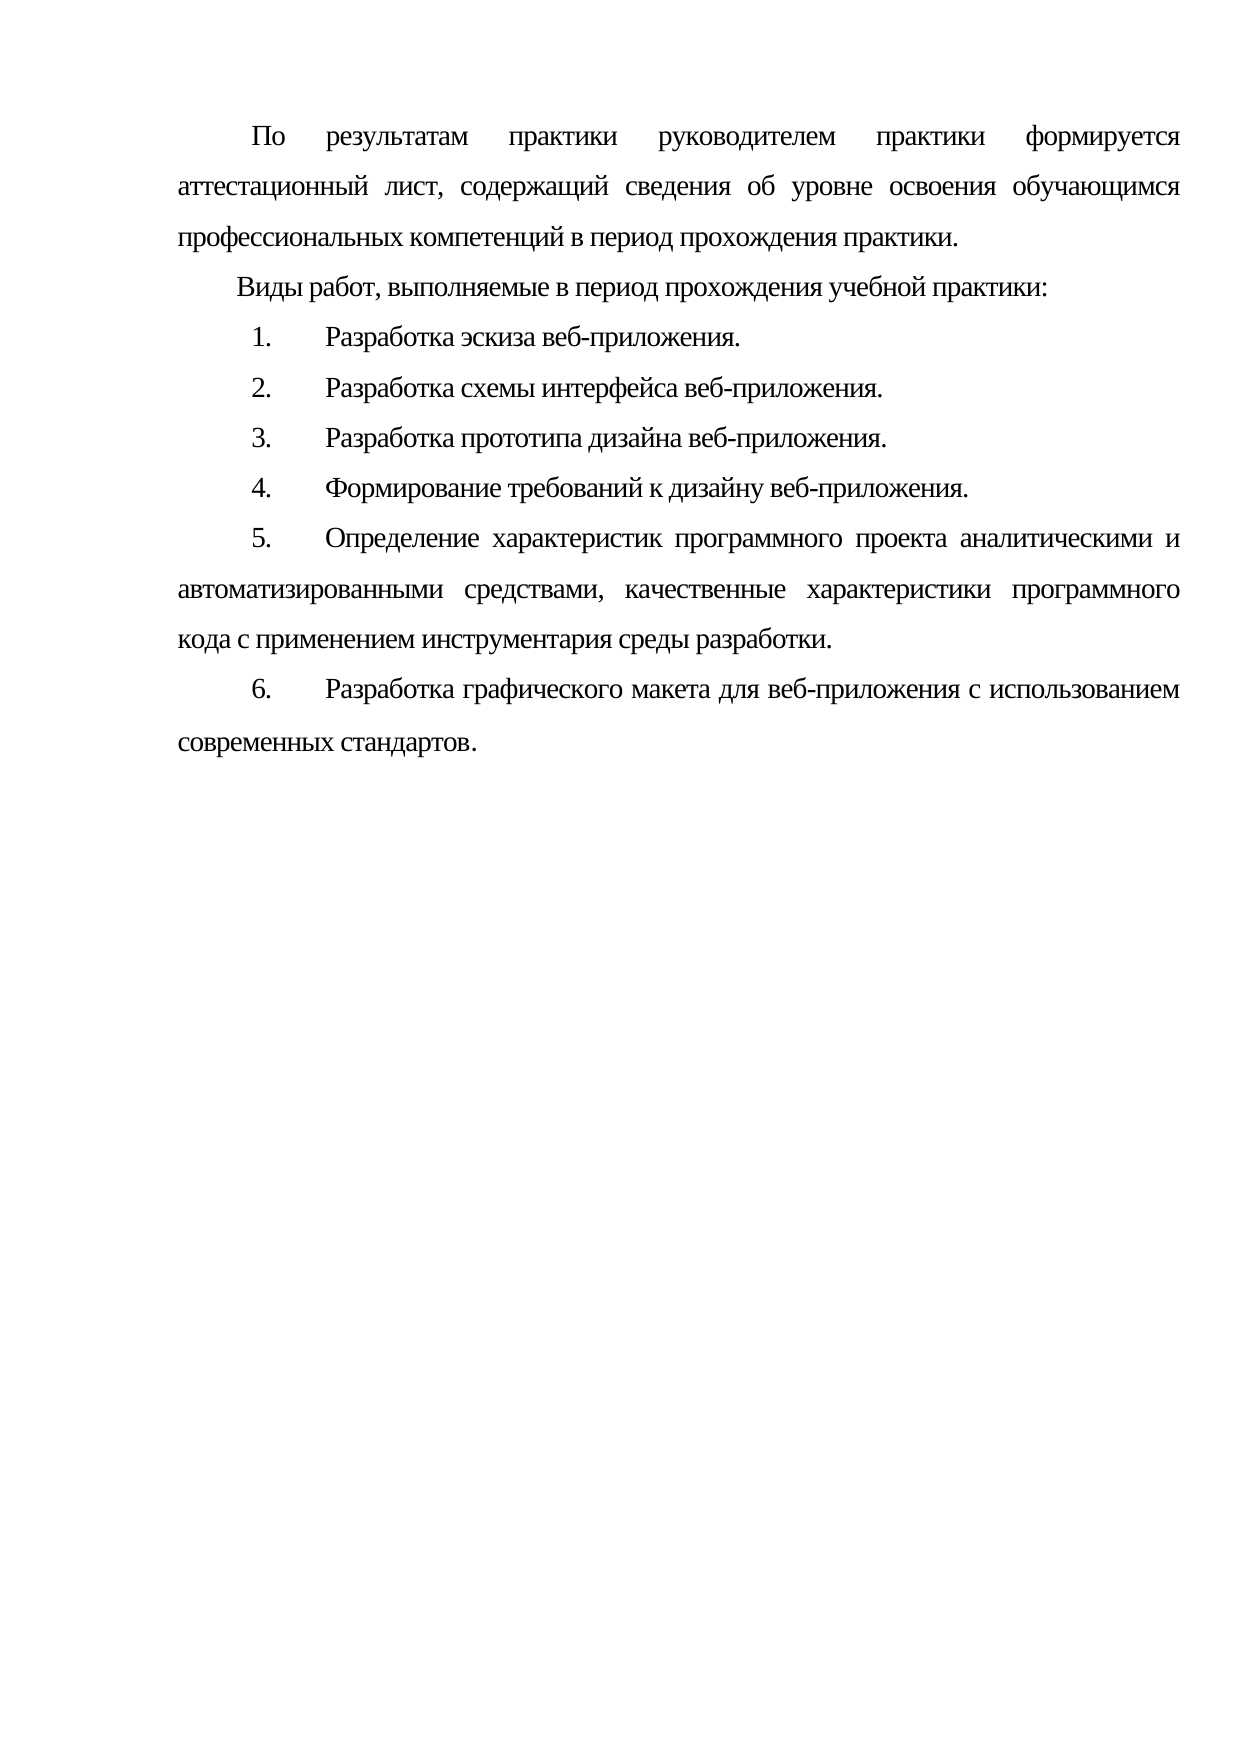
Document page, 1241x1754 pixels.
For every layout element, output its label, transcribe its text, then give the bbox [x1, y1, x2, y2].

list Разработка прототипа дизайна веб-приложения. [177, 420, 1181, 453]
list Разработка схемы интерфейса веб-приложения. [177, 370, 1181, 403]
list Определение характеристик программного проекта аналитическими и автоматизированными средствами, качественные характеристики программного кода с применением инструментария среды разработки. [177, 521, 1181, 655]
list Формирование требований к дизайну веб-приложения. [177, 470, 1181, 504]
text Виды работ, выполняемые в период прохождения учебной практики: [177, 269, 1181, 303]
text По результатам практики руководителем практики формируется аттестационный лист, содержащий сведения об уровне освоения обучающимся профессиональных компетенций в период прохождения практики. [177, 118, 1181, 252]
list Разработка эскиза веб-приложения. [177, 319, 1181, 353]
list Разработка графического макета для веб-приложения с использованием современных стандартов. [177, 672, 1181, 758]
